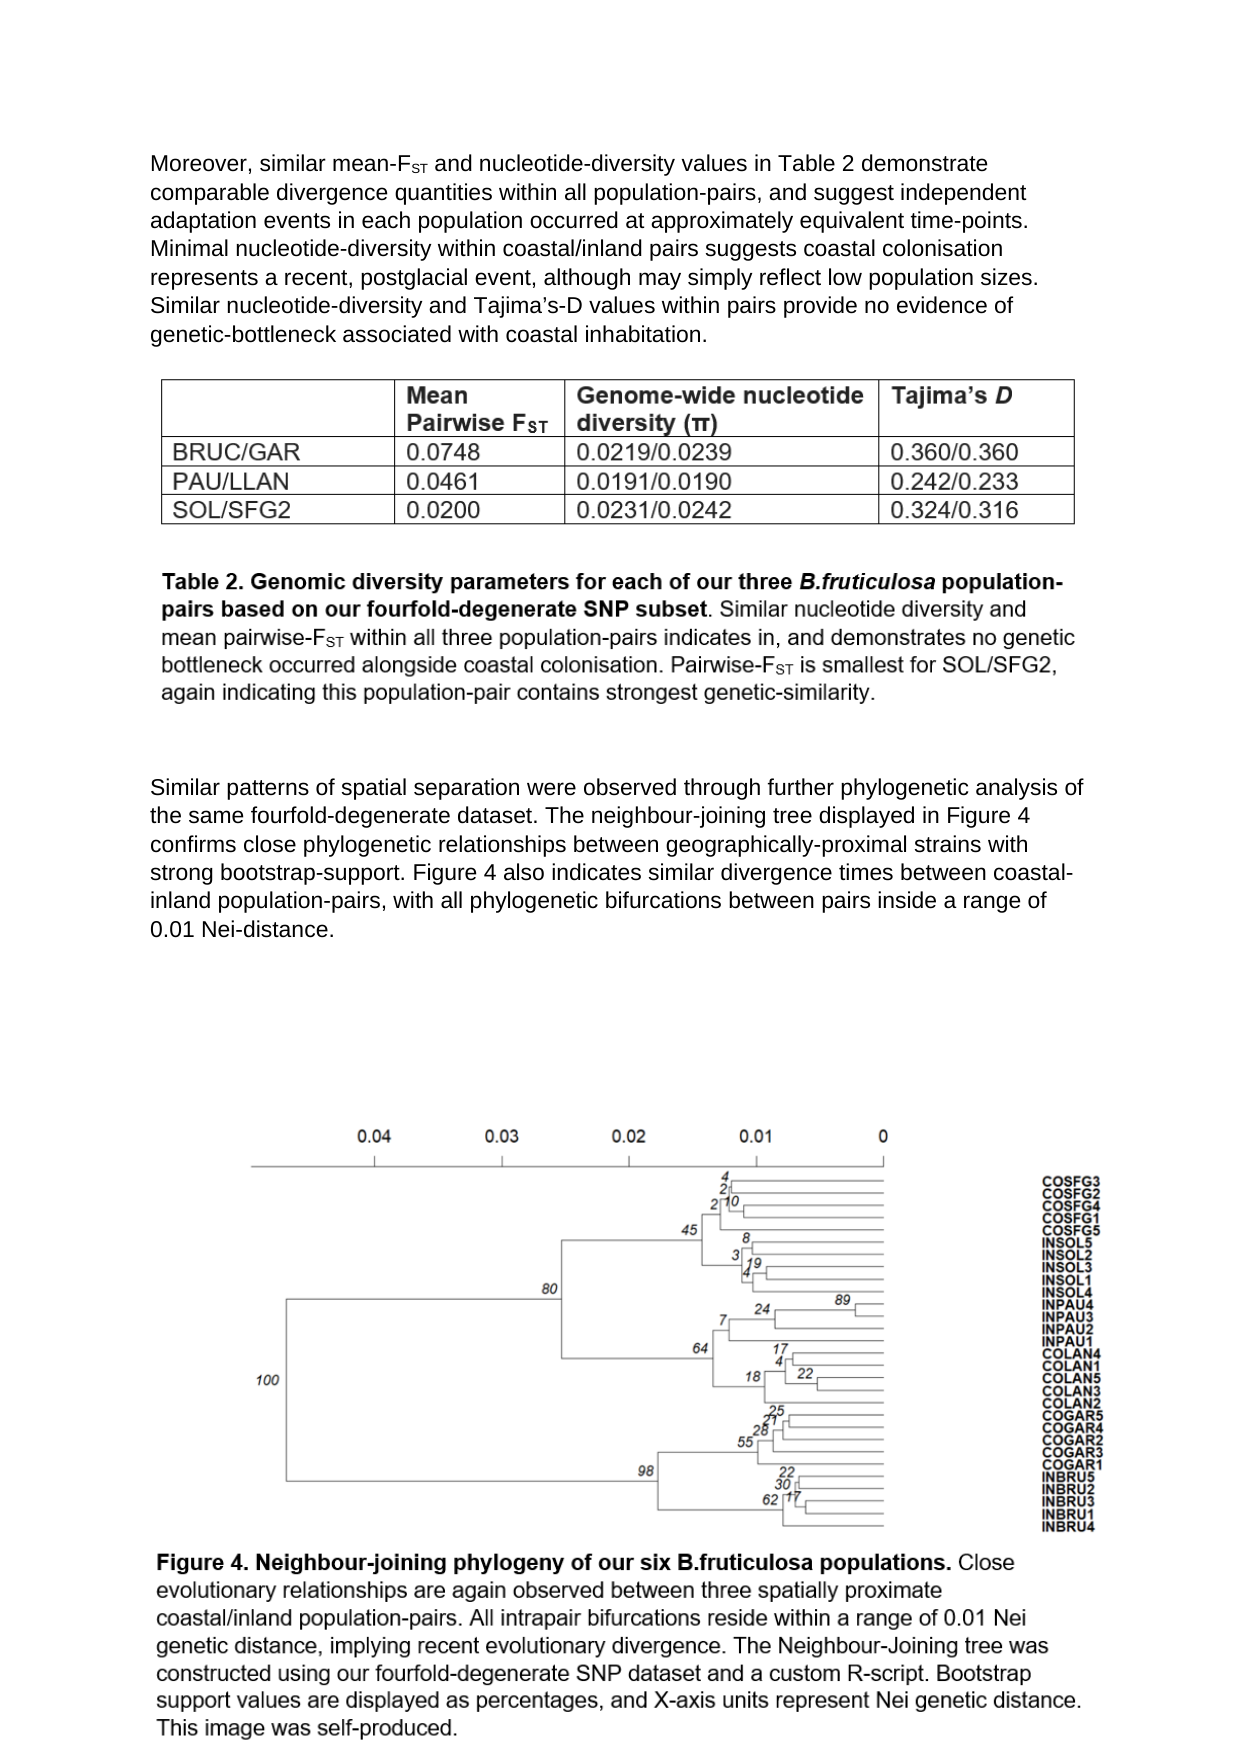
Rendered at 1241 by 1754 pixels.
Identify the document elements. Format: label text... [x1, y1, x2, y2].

picture [149, 363, 1087, 707]
picture [150, 1115, 1109, 1754]
text Moreover, similar mean-FST and nucleotide-diversity values in Table 2 demonstrate comparable divergence quantities within all population-pairs, and suggest independent adaptation events in each population occurred at approximately equivalent time-points. Minimal nucleotide-diversity within coastal/inland pairs suggests coastal colonisation represents a recent, postglacial event, although may simply reflect low population sizes. Similar nucleotide-diversity and Tajima’s-D values within pairs provide no evidence of genetic-bottleneck associated with coastal inhabitation. [150, 150, 1090, 347]
text Similar patterns of spatial separation were observed through further phylogenetic analysis of the same fourfold-degenerate dataset. The neighbour-joining tree displayed in Figure 4 confirms close phylogenetic relationships between geographically-proximal strains with strong bootstrap-support. Figure 4 also indicates similar divergence times between coastal-inland population-pairs, with all phylogenetic bifurcations between pairs inside a range of 0.01 Nei-distance. [150, 774, 1090, 942]
